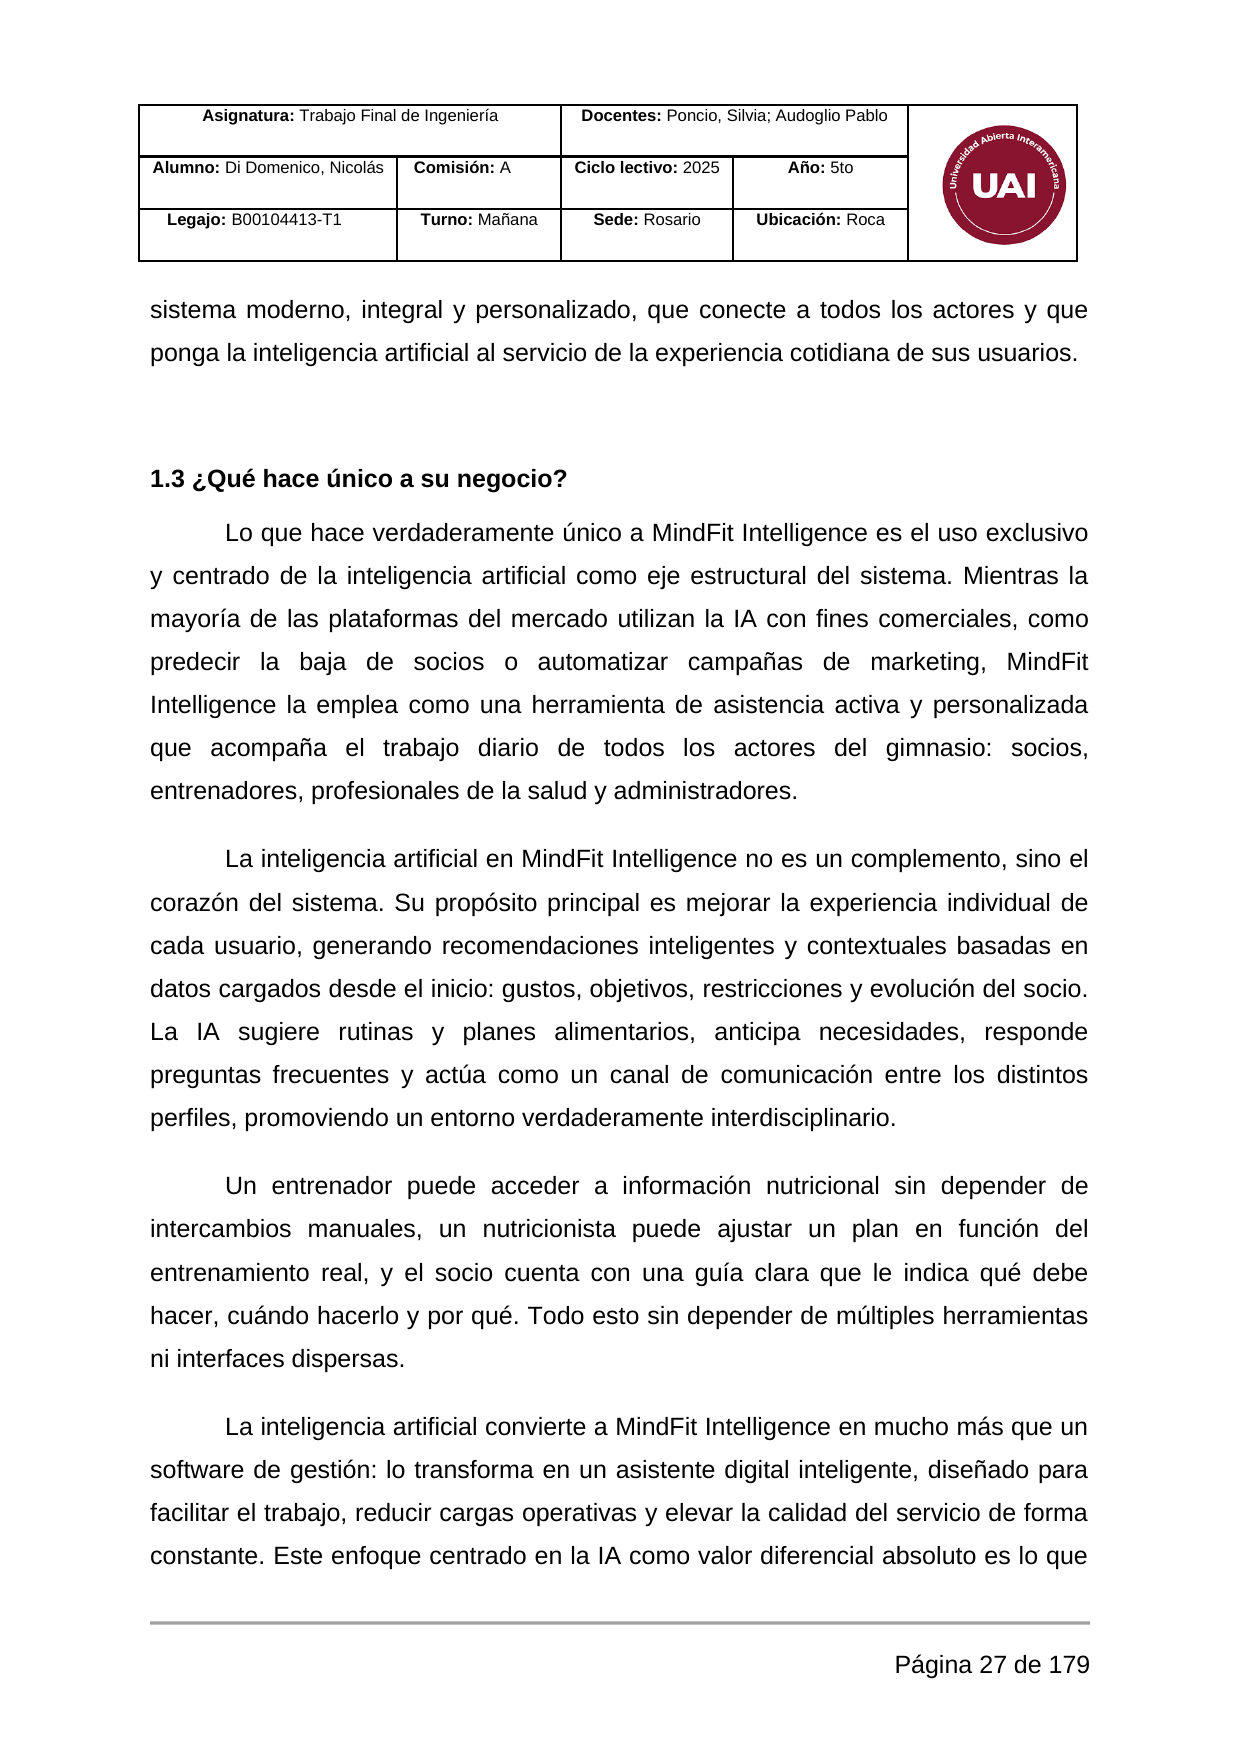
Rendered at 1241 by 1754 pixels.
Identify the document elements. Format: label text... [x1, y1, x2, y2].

text Un entrenador puede acceder a información nutricional sin depender de intercambios manuales, un nutricionista puede ajustar un plan en función del entrenamiento real, y el socio cuenta con una guía clara que le indica qué debe hacer, cuándo hacerlo y por qué. Todo esto sin depender de múltiples herramientas ni interfaces dispersas. [150, 1171, 1090, 1373]
subtitle 1.3 ¿Qué hace único a su negocio? [150, 464, 1090, 493]
picture [939, 118, 1068, 150]
text La inteligencia artificial en MindFit Intelligence no es un complemento, sino el corazón del sistema. Su propósito principal es mejorar la experiencia individual de cada usuario, generando recomendaciones inteligentes y contextuales basadas en datos cargados desde el inicio: gustos, objetivos, restricciones y evolución del socio. La IA sugiere rutinas y planes alimentarios, anticipa necesidades, responde preguntas frecuentes y actúa como un canal de comunicación entre los distintos perfiles, promoviendo un entorno verdaderamente interdisciplinario. [150, 844, 1090, 1132]
text Lo que hace verdaderamente único a MindFit Intelligence es el uso exclusivo y centrado de la inteligencia artificial como eje estructural del sistema. Mientras la mayoría de las plataformas del mercado utilizan la IA con fines comerciales, como predecir la baja de socios o automatizar campañas de marketing, MindFit Intelligence la emplea como una herramienta de asistencia activa y personalizada que acompaña el trabajo diario de todos los actores del gimnasio: socios, entrenadores, profesionales de la salud y administradores. [150, 518, 1090, 805]
